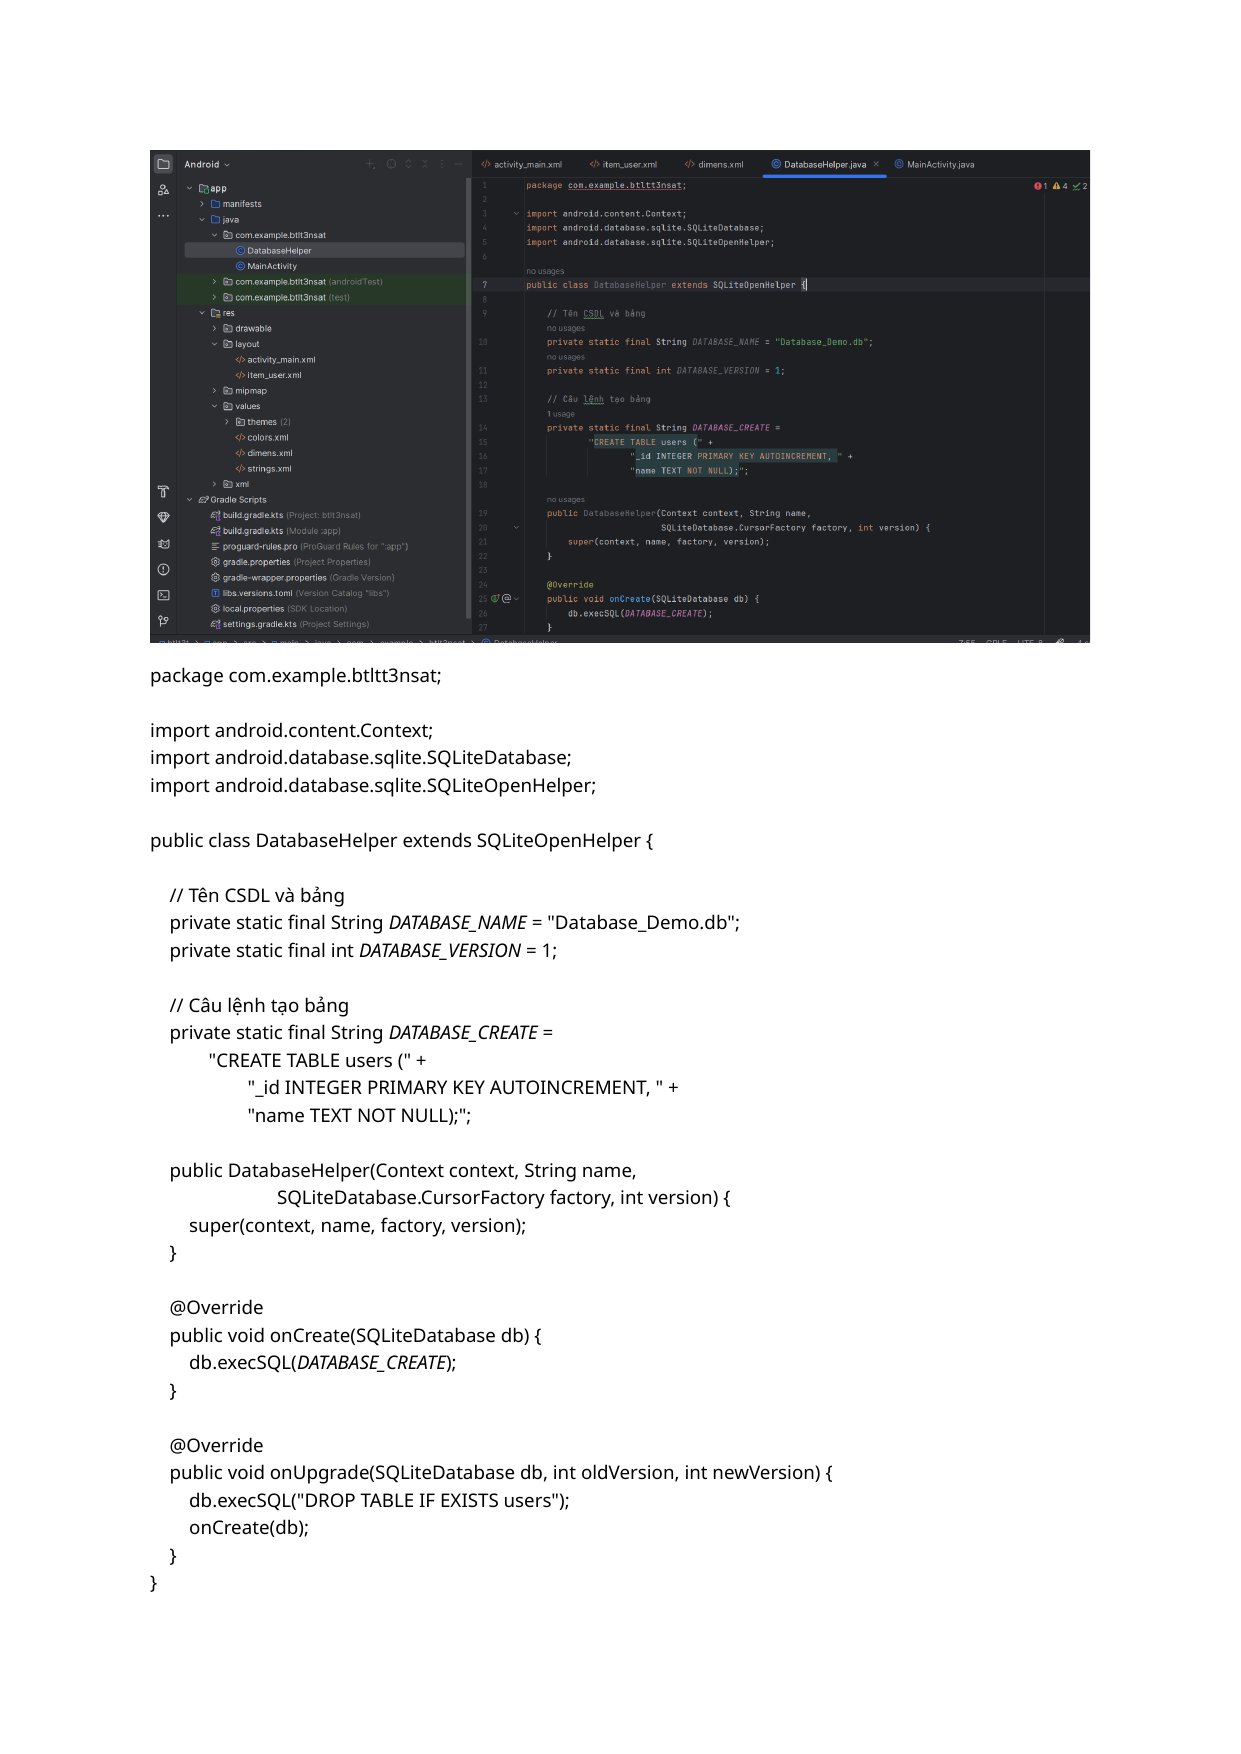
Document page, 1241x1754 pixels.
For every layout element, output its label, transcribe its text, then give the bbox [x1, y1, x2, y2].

picture [150, 150, 1091, 643]
text package com.example.btltt3nsat; import android.content.Context; import android.database.sqlite.SQLiteDatabase; import android.database.sqlite.SQLiteOpenHelper; public class DatabaseHelper extends SQLiteOpenHelper { // Tên CSDL và bảng private static final String DATABASE_NAME = "Database_Demo.db"; private static final int DATABASE_VERSION = 1; // Câu lệnh tạo bảng private static final String DATABASE_CREATE = "CREATE TABLE users (" + "_id INTEGER PRIMARY KEY AUTOINCREMENT, " + "name TEXT NOT NULL);"; public DatabaseHelper(Context context, String name, SQLiteDatabase.CursorFactory factory, int version) { super(context, name, factory, version); } @Override public void onCreate(SQLiteDatabase db) { db.execSQL(DATABASE_CREATE); } @Override public void onUpgrade(SQLiteDatabase db, int oldVersion, int newVersion) { db.execSQL("DROP TABLE IF EXISTS users"); onCreate(db); } } [150, 662, 1090, 1595]
